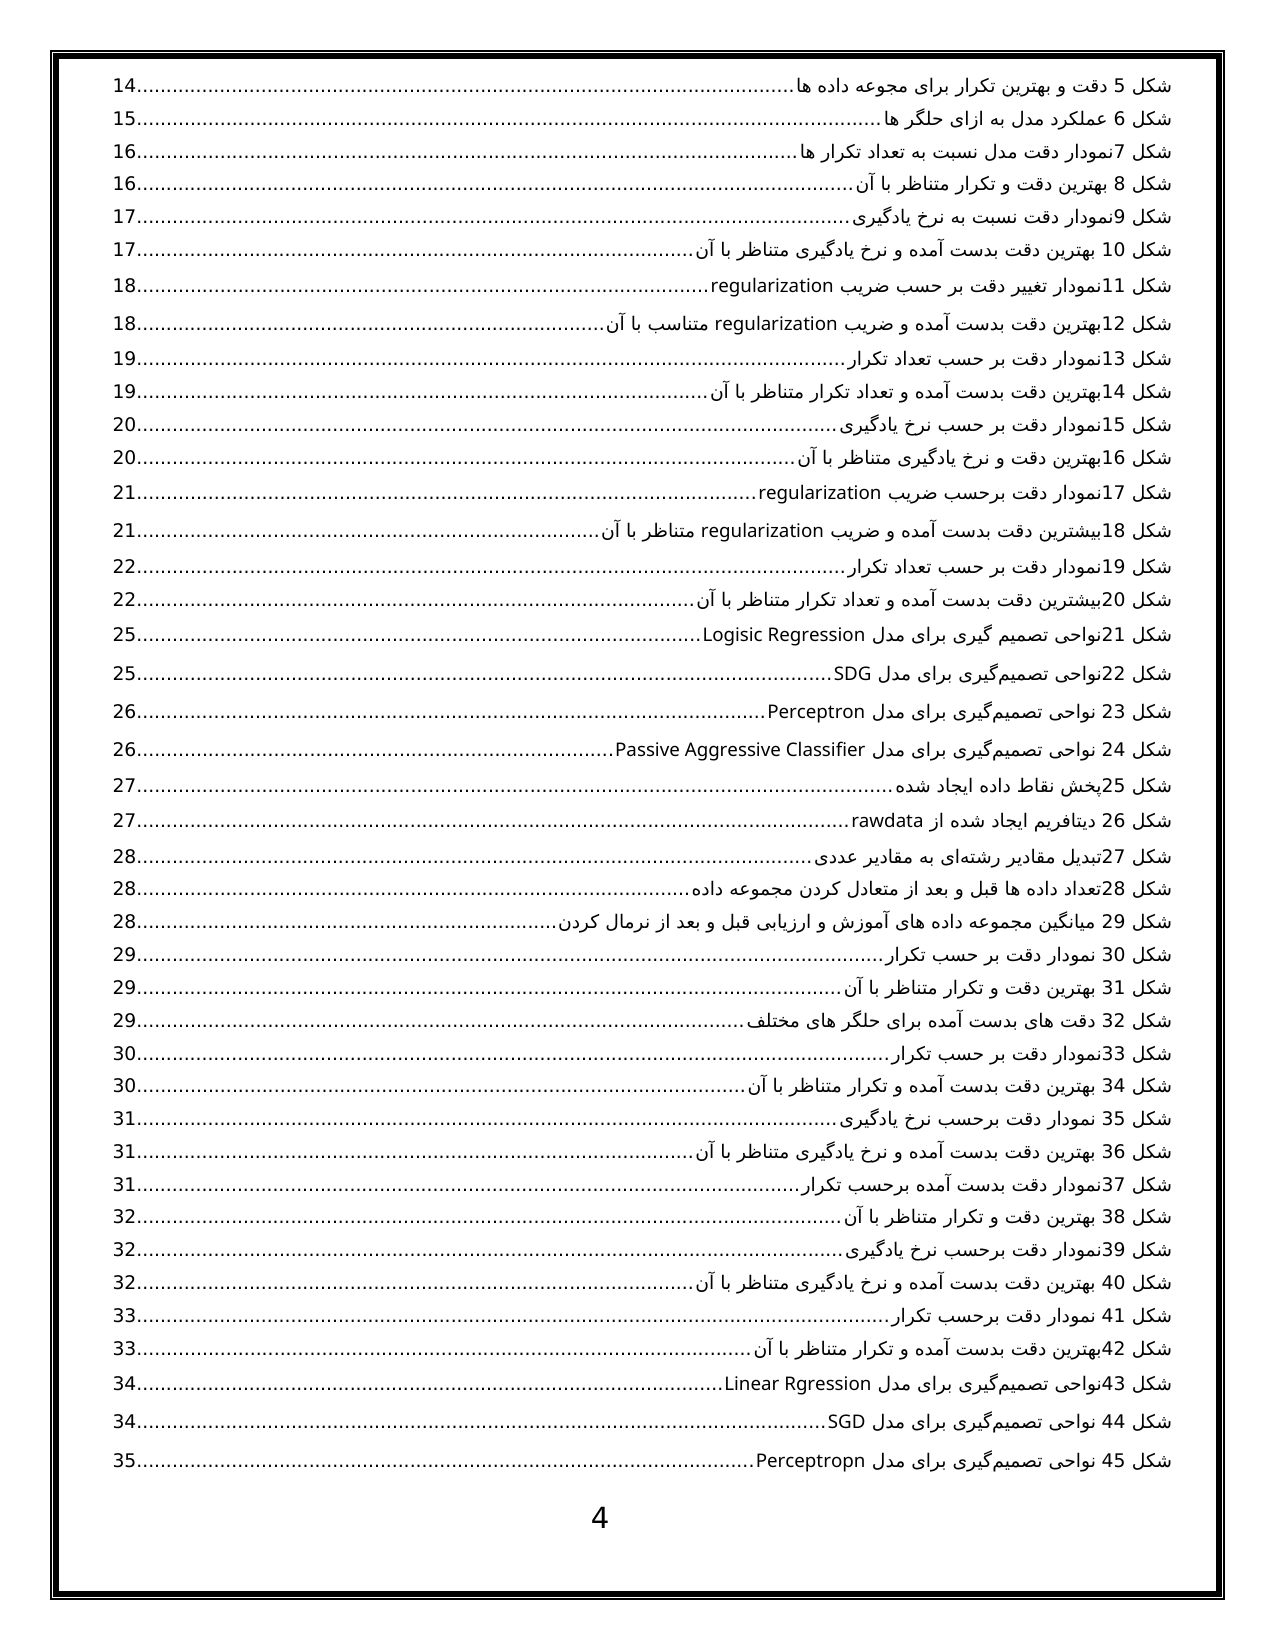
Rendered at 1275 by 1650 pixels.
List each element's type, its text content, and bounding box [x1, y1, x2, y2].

text شکل 31 بهترین دقت و تکرار متناظر با آن 29 [112, 977, 1200, 999]
text شکل 16بهترین دقت و نرخ یادگیری متناظر با آن 20 [112, 447, 1200, 469]
text شکل 6 عملکرد مدل به ازای حلگر ها 15 [112, 108, 1200, 130]
text شکل 17نمودار دقت برحسب ضریب regularization 21 [112, 479, 1200, 505]
text شکل 7نمودار دقت مدل نسبت به تعداد تکرار ها 16 [112, 141, 1200, 162]
text شکل 28تعداد داده ها قبل و بعد از متعادل کردن مجموعه داده 28 [112, 878, 1200, 900]
text شکل 39نمودار دقت برحسب نرخ یادگیری 32 [112, 1239, 1200, 1261]
text شکل 20بیشترین دقت بدست آمده و تعداد تکرار متناظر با آن 22 [112, 589, 1200, 611]
text شکل 38 بهترین دقت و تکرار متناظر با آن 32 [112, 1207, 1200, 1228]
text شکل 32 دقت های بدست آمده برای حلگر های مختلف 29 [112, 1010, 1200, 1032]
text شکل 25پخش نقاط داده ایجاد شده 27 [112, 774, 1200, 796]
text شکل 10 بهترین دقت بدست آمده و نرخ یادگیری متناظر با آن 17 [112, 239, 1200, 261]
text شکل 9نمودار دقت نسبت به نرخ یادگیری 17 [112, 206, 1200, 228]
text شکل 13نمودار دقت بر حسب تعداد تکرار 19 [112, 348, 1200, 370]
text شکل 18بیشترین دقت بدست آمده و ضریب regularization متناظر با آن 21 [112, 518, 1200, 543]
text شکل 27تبدیل مقادیر رشته‌ای به مقادیر عددی 28 [112, 846, 1200, 867]
text شکل 35 نمودار دقت برحسب نرخ یادگیری 31 [112, 1108, 1200, 1130]
text شکل 14بهترین دقت بدست آمده و تعداد تکرار متناظر با آن 19 [112, 381, 1200, 403]
text شکل 43نواحی تصمیم‌گیری برای مدل Linear Rgression 34 [112, 1371, 1200, 1396]
text شکل 21نواحی تصمیم گیری برای مدل Logisic Regression 25 [112, 622, 1200, 647]
text شکل 11نمودار تغییر دقت بر حسب ضریب regularization 18 [112, 272, 1200, 297]
text شکل 37نمودار دقت بدست آمده برحسب تکرار 31 [112, 1174, 1200, 1196]
text شکل 45 نواحی تصمیم‌گیری برای مدل Perceptropn 35 [112, 1447, 1200, 1473]
text شکل 34 بهترین دقت بدست آمده و تکرار متناظر با آن 30 [112, 1075, 1200, 1097]
text شکل 19نمودار دقت بر حسب تعداد تکرار 22 [112, 556, 1200, 578]
text شکل 8 بهترین دقت و تکرار متناظر با آن 16 [112, 173, 1200, 195]
text شکل 42بهترین دقت بدست آمده و تکرار متناظر با آن 33 [112, 1338, 1200, 1360]
text شکل 5 دقت و بهترین تکرار برای مجوعه داده ها 14 [112, 75, 1200, 97]
text شکل 29 میانگین مجموعه داده های آموزش و ارزیابی قبل و بعد از نرمال کردن 28 [112, 911, 1200, 933]
text شکل 12بهترین دقت بدست آمده و ضریب regularization متناسب با آن 18 [112, 310, 1200, 336]
text شکل 33نمودار دقت بر حسب تکرار 30 [112, 1042, 1200, 1064]
text شکل 41 نمودار دقت برحسب تکرار 33 [112, 1305, 1200, 1327]
text شکل 22نواحی تصمیم‌گیری برای مدل SDG 25 [112, 660, 1200, 685]
text شکل 15نمودار دقت بر حسب نرخ یادگیری 20 [112, 414, 1200, 436]
text شکل 40 بهترین دقت بدست آمده و نرخ یادگیری متناظر با آن 32 [112, 1272, 1200, 1294]
text شکل 24 نواحی تصمیم‌گیری برای مدل Passive Aggressive Classifier 26 [112, 736, 1200, 762]
text شکل 44 نواحی تصمیم‌گیری برای مدل SGD 34 [112, 1409, 1200, 1434]
text شکل 26 دیتافریم ایجاد شده از rawdata 27 [112, 807, 1200, 833]
text شکل 23 نواحی تصمیم‌گیری برای مدل Perceptron 26 [112, 698, 1200, 724]
text شکل 36 بهترین دقت بدست آمده و نرخ یادگیری متناظر با آن 31 [112, 1141, 1200, 1163]
text شکل 30 نمودار دقت بر حسب تکرار 29 [112, 944, 1200, 966]
